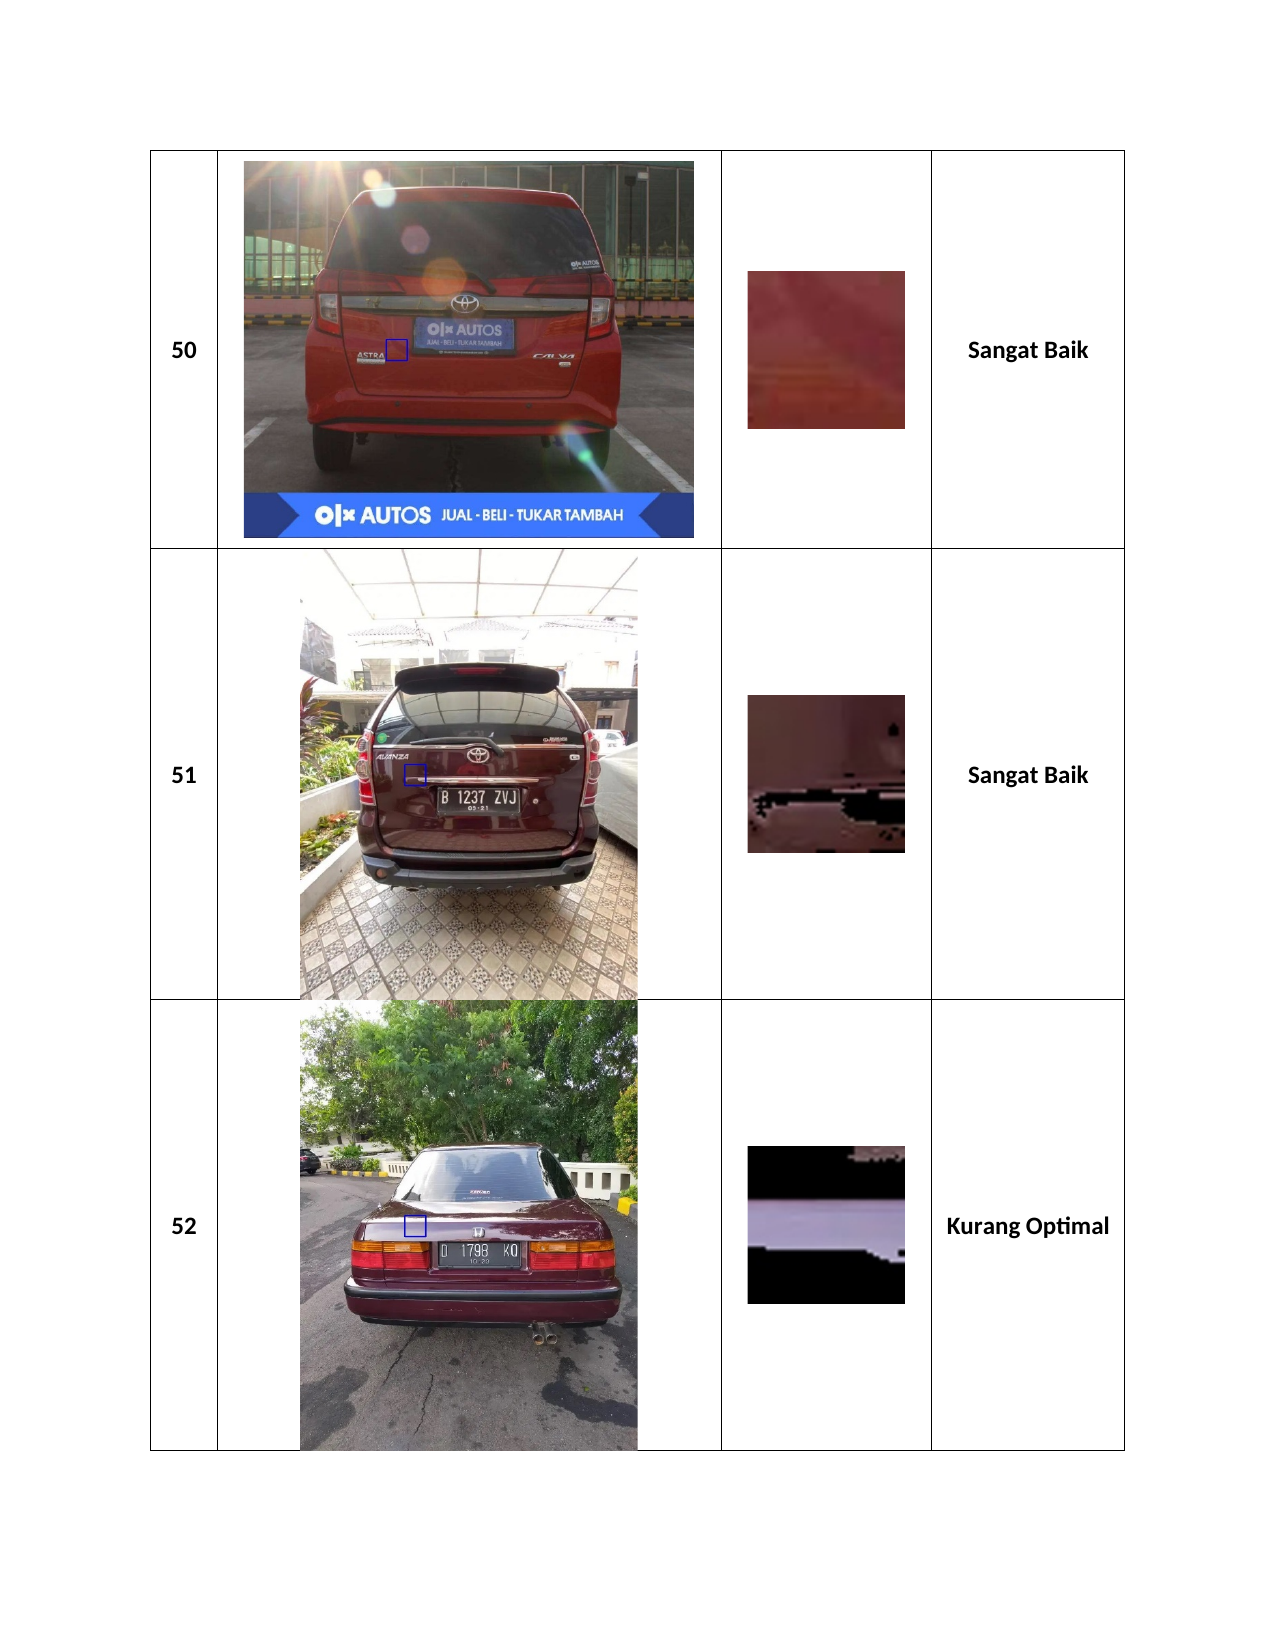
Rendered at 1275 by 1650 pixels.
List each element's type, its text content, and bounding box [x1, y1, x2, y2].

table_cell Kurang Optimal [932, 1000, 1124, 1450]
table_cell [218, 549, 300, 999]
table_cell [722, 1000, 931, 1450]
table_cell [638, 549, 721, 999]
table_cell 51 [151, 549, 217, 999]
table_cell 50 [151, 151, 217, 548]
table_cell Sangat Baik [932, 151, 1124, 548]
table_cell [722, 549, 931, 999]
picture [300, 549, 638, 1451]
table_cell [722, 151, 931, 548]
picture [747, 695, 905, 853]
picture [243, 161, 694, 538]
table_cell [218, 151, 721, 548]
picture [747, 1146, 905, 1304]
table_cell [218, 1000, 300, 1450]
picture [747, 271, 905, 429]
table_cell Sangat Baik [932, 549, 1124, 999]
table_cell [638, 1000, 721, 1450]
table_cell 52 [151, 1000, 217, 1450]
